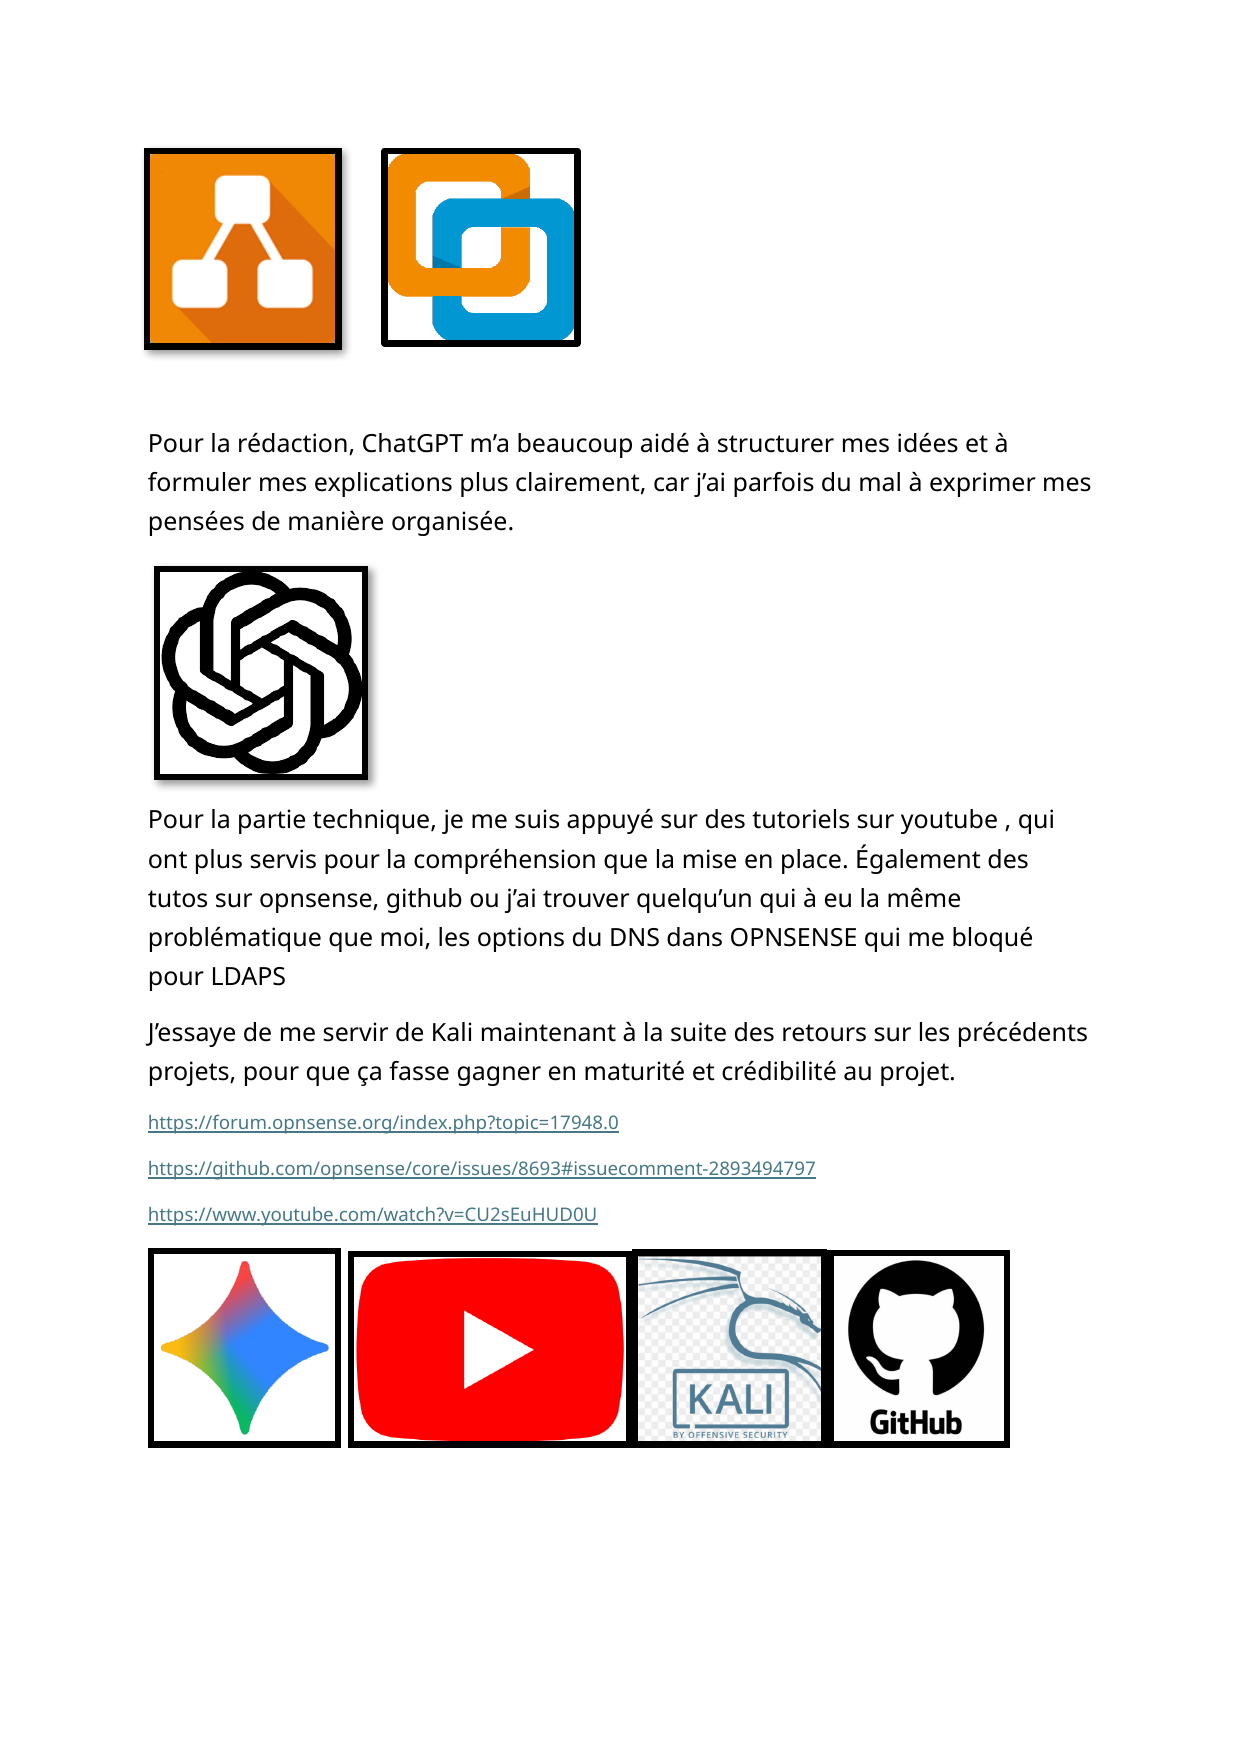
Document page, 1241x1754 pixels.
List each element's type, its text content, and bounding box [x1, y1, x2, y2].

picture [154, 1254, 335, 1441]
text Pour la rédaction, ChatGPT m’a beaucoup aidé à structurer mes idées et à formuler mes explications plus clairement, car j’ai parfois du mal à exprimer mes pensées de manière organisée. [148, 425, 1093, 538]
text https://github.com/opnsense/core/issues/8693#issuecomment-2893494797 [148, 1156, 1093, 1181]
picture [834, 1256, 1004, 1441]
picture [638, 1256, 821, 1441]
picture [388, 154, 574, 340]
text https://forum.opnsense.org/index.php?topic=17948.0 [148, 1110, 1093, 1135]
picture [565, 331, 574, 340]
text Pour la partie technique, je me suis appuyé sur des tutoriels sur youtube , qui ont plus servis pour la compréhension que la mise en place. Également des tutos sur opnsense, github ou j’ai trouver quelqu’un qui à eu la même problématique que moi, les options du DNS dans OPNSENSE qui me bloqué pour LDAPS [148, 559, 1093, 993]
text https://www.youtube.com/watch?v=CU2sEuHUD0U [148, 1202, 1093, 1227]
text J’essaye de me servir de Kali maintenant à la suite des retours sur les précédents projets, pour que ça fasse gagner en maturité et crédibilité au projet. [148, 1015, 1093, 1088]
picture [354, 1257, 626, 1441]
picture [150, 154, 335, 343]
picture [160, 572, 362, 774]
